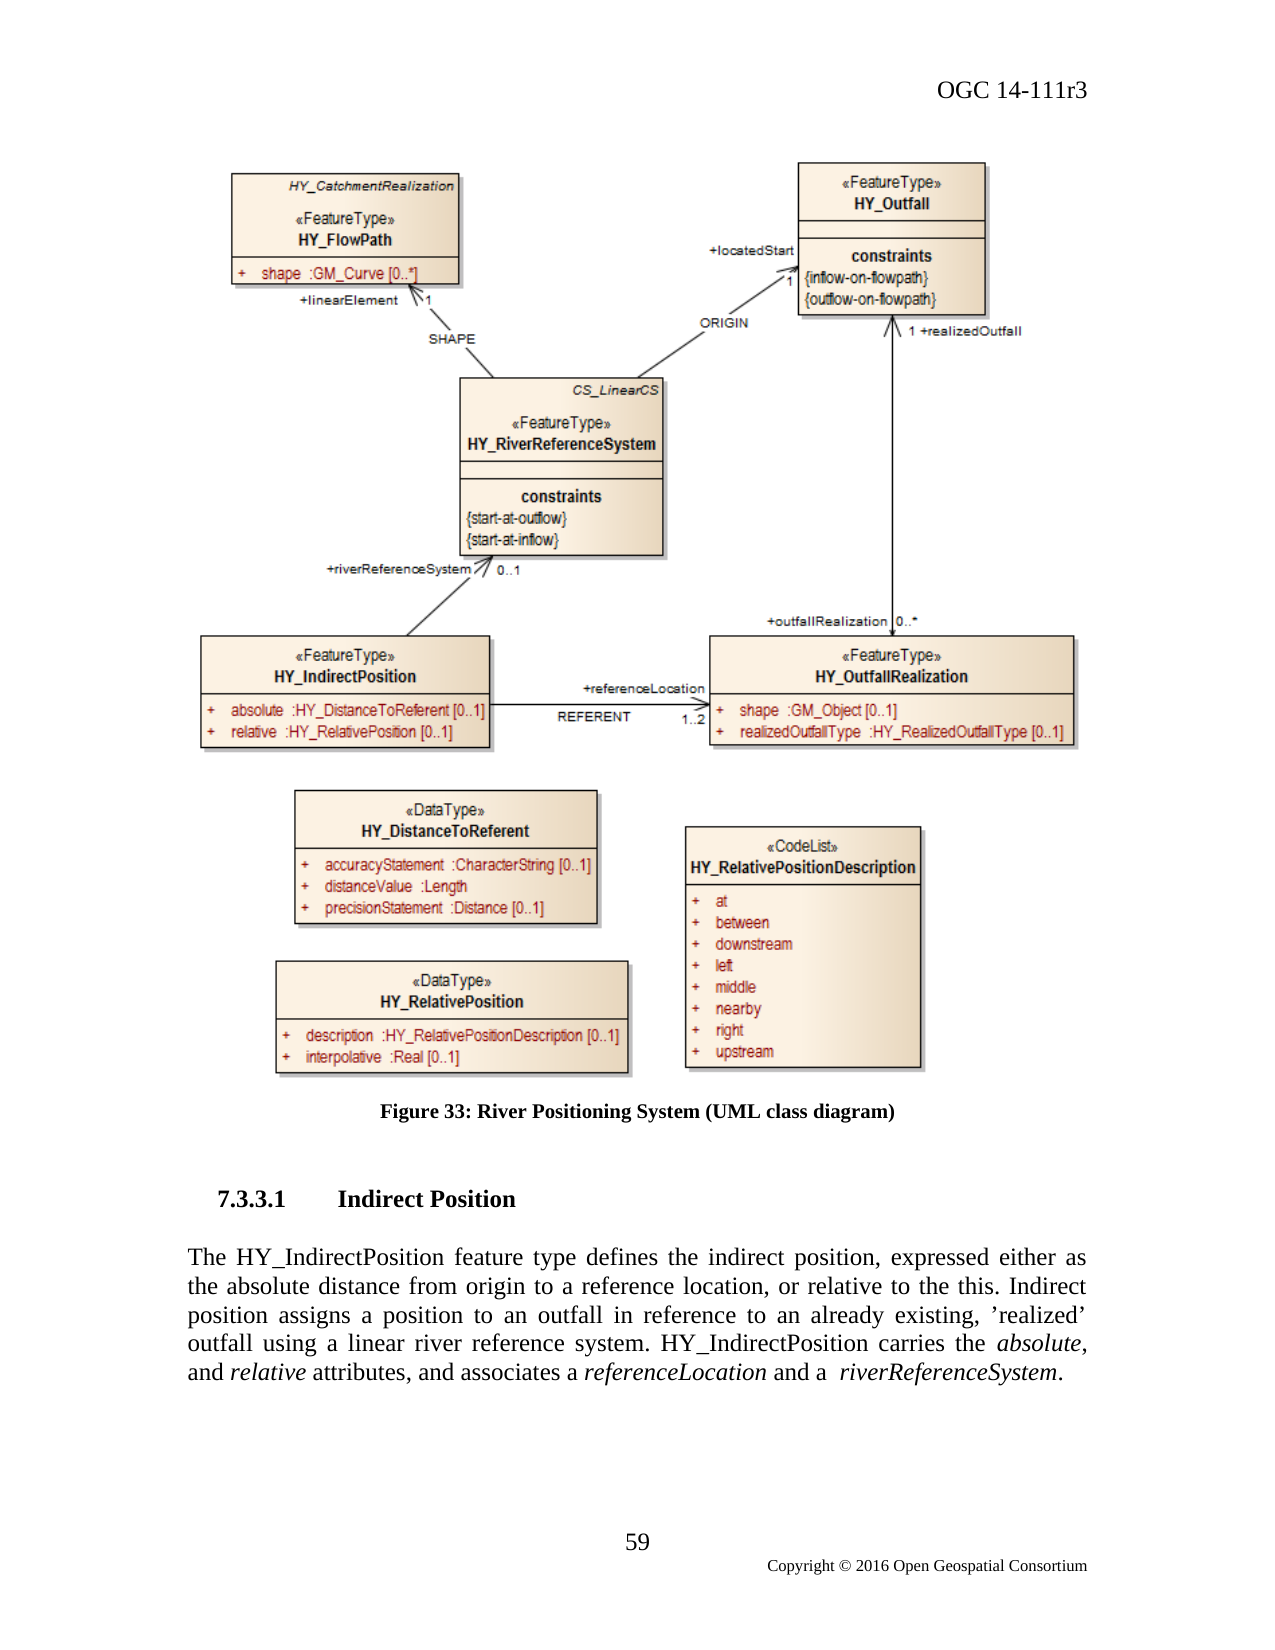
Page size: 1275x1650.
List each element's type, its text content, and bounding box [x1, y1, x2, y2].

text Figure 33: River Positioning System (UML class diagram) [187, 1099, 1087, 1123]
picture [187, 150, 1088, 1087]
text The HY_IndirectPosition feature type defines the indirect position, expressed either as the absolute distance from origin to a reference location, or relative to the this. Indirect position assigns a position to an outfall in reference to an already existing, ’realized’ outfall using a linear river reference system. HY_IndirectPosition carries the absolute, and relative attributes, and associates a referenceLocation and a riverReferenceSystem. [187, 1242, 1087, 1386]
subtitle Indirect Position [217, 1184, 1087, 1213]
